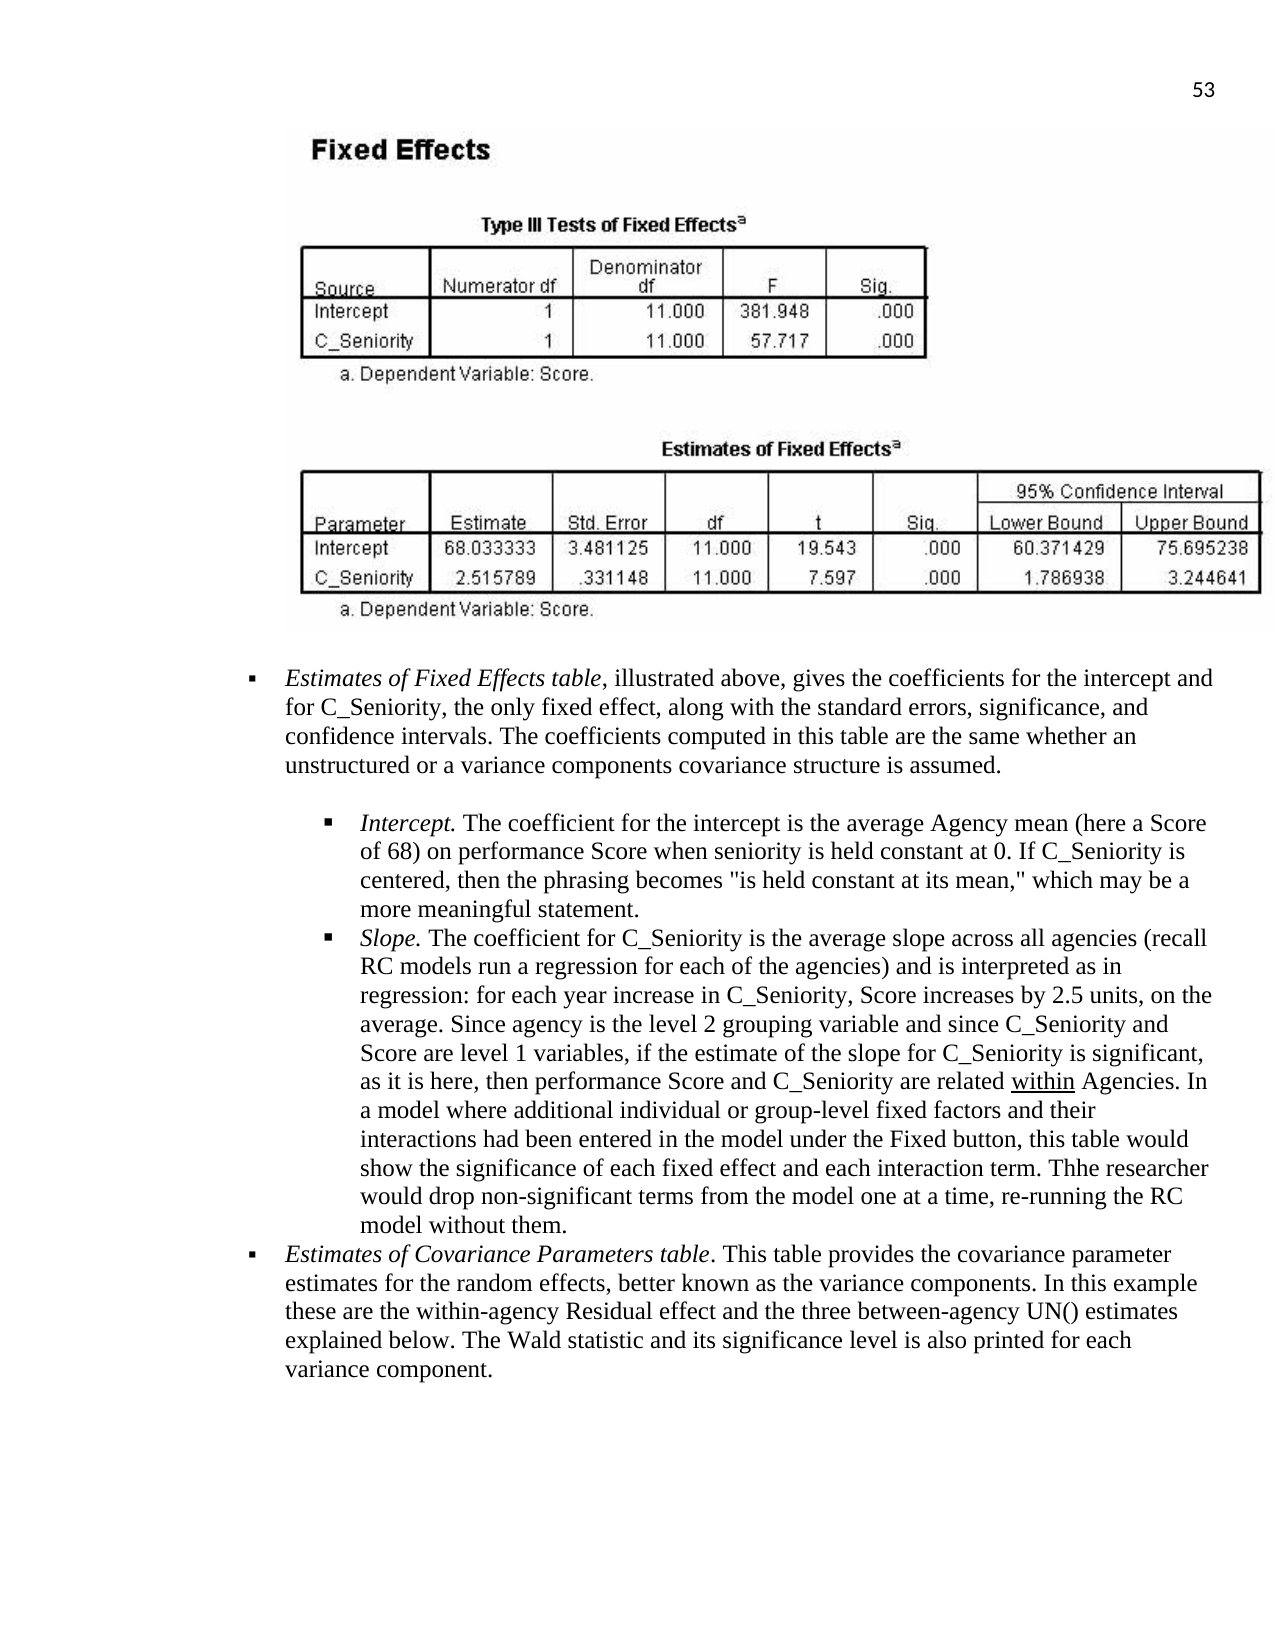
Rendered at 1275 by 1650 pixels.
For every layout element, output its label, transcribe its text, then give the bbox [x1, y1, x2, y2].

list Estimates of Covariance Parameters table. This table provides the covariance parameter estimates for the random effects, better known as the variance components. In this example these are the within-agency Residual effect and the three between-agency UN() estimates explained below. The Wald statistic and its significance level is also printed for each variance component. [247, 1239, 1215, 1383]
list Intercept. The coefficient for the intercept is the average Agency mean (here a Score of 68) on performance Score when seniority is held constant at 0. If C_Seniority is centered, then the phrasing becomes "is held constant at its mean," which may be a more meaningful statement. [322, 808, 1215, 923]
list Slope. The coefficient for C_Seniority is the average slope across all agencies (recall RC models run a regression for each of the agencies) and is interpreted as in regression: for each year increase in C_Seniority, Score increases by 2.5 units, on the average. Since agency is the level 2 grouping variable and since C_Seniority and Score are level 1 variables, if the estimate of the slope for C_Seniority is significant, as it is here, then performance Score and C_Seniority are related within Agencies. In a model where additional individual or group-level fixed factors and their interactions had been entered in the model under the Fixed button, this table would show the significance of each fixed effect and each interaction term. Thhe researcher would drop non-significant terms from the model one at a time, re-running the RC model without them. [322, 923, 1215, 1239]
list Estimates of Fixed Effects table, illustrated above, gives the coefficients for the intercept and for C_Seniority, the only fixed effect, along with the standard errors, significance, and confidence intervals. The coefficients computed in this table are the same whether an unstructured or a variance components covariance structure is assumed. [247, 663, 1215, 778]
picture [285, 131, 1275, 635]
